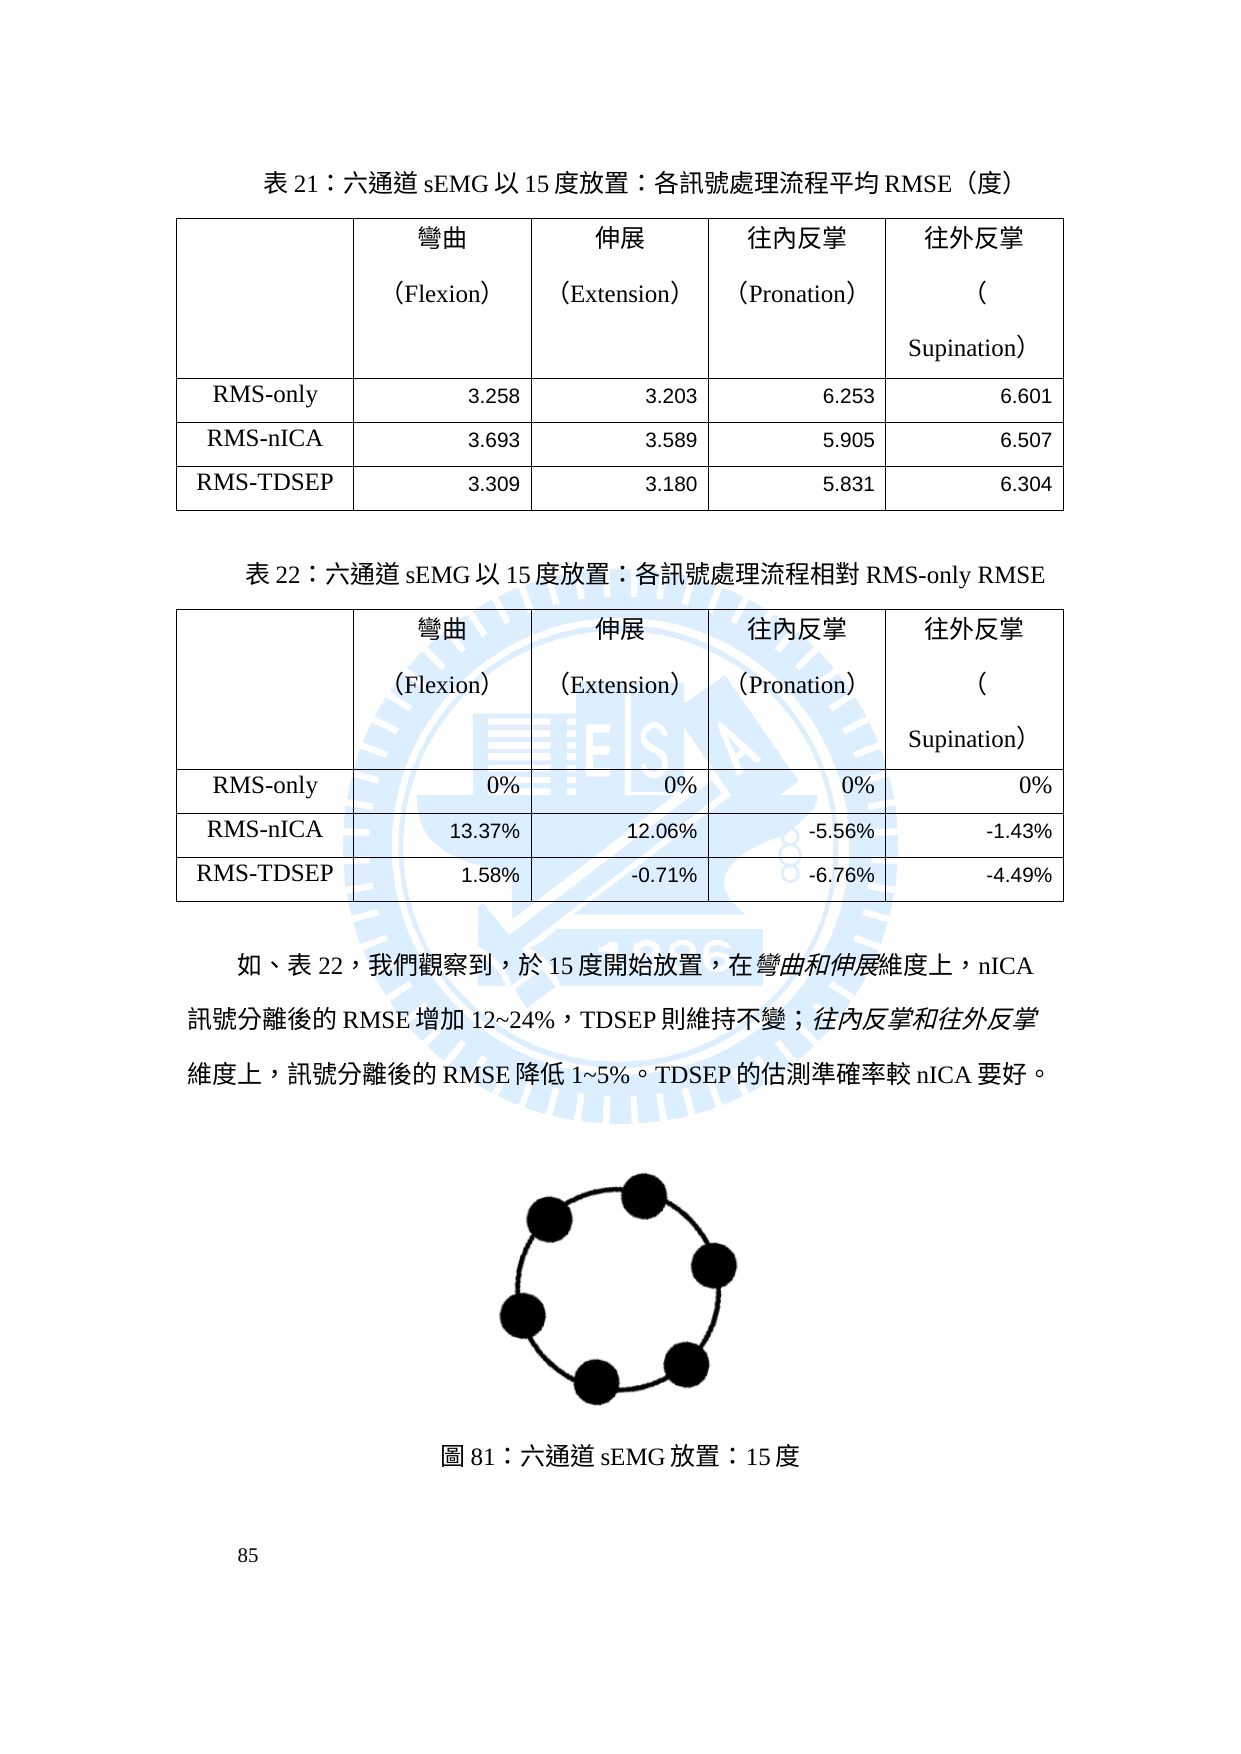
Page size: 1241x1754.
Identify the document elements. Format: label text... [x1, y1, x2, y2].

table_cell 3.203 [532, 379, 708, 422]
table_cell -0.71% [532, 858, 708, 901]
table_cell 5.905 [709, 423, 885, 466]
table_cell RMS-only [177, 379, 353, 422]
picture [472, 1151, 768, 1419]
table_cell 0% [354, 770, 531, 813]
table_header [177, 610, 353, 769]
table_cell 3.309 [354, 467, 531, 510]
table_cell -4.49% [886, 858, 1063, 901]
table_cell 6.507 [886, 423, 1063, 466]
table_cell 3.589 [532, 423, 708, 466]
table_header 往內反掌 （Pronation） [709, 219, 885, 378]
table_cell 6.253 [709, 379, 885, 422]
table_cell 1.58% [354, 858, 531, 901]
table_cell -6.76% [709, 858, 885, 901]
table_header 伸展 （Extension） [532, 610, 708, 769]
table_cell 0% [709, 770, 885, 813]
table_header 伸展 （Extension） [532, 219, 708, 378]
text 表 21：六通道sEMG以15度放置：各訊號處理流程平均RMSE（度） [187, 163, 1053, 199]
table_header 彎曲 （Flexion） [354, 610, 531, 769]
table_cell 3.258 [354, 379, 531, 422]
table_cell 3.693 [354, 423, 531, 466]
table_cell 6.601 [886, 379, 1063, 422]
table_cell 5.831 [709, 467, 885, 510]
table_header 彎曲 （Flexion） [354, 219, 531, 378]
table_cell 13.37% [354, 814, 531, 857]
text 如表 21、表 22，我們觀察到，於15度開始放置，在彎曲和伸展維度上，nICA訊號分離後的RMSE增加12~24%，TDSEP則維持不變；往內反掌和往外反掌維度上，訊號分離後的RMSE降低1~5%。TDSEP的估測準確率較nICA要好。 [187, 945, 1053, 1090]
text 表 22：六通道sEMG以15度放置：各訊號處理流程相對RMS-only RMSE [187, 554, 1053, 591]
table_cell -5.56% [709, 814, 885, 857]
table_cell 0% [532, 770, 708, 813]
table_cell RMS-only [177, 770, 353, 813]
table_cell 12.06% [532, 814, 708, 857]
table_cell 3.180 [532, 467, 708, 510]
table_cell 6.304 [886, 467, 1063, 510]
table_cell RMS-TDSEP [177, 467, 353, 510]
table_header [177, 219, 353, 378]
table_cell -1.43% [886, 814, 1063, 857]
table_header 往外反掌 （Supination） [886, 610, 1063, 769]
table_cell RMS-TDSEP [177, 858, 353, 901]
table_cell RMS-nICA [177, 814, 353, 857]
table_header 往外反掌 （Supination） [886, 219, 1063, 378]
table_header 往內反掌 （Pronation） [709, 610, 885, 769]
table_cell RMS-nICA [177, 423, 353, 466]
table_cell 0% [886, 770, 1063, 813]
